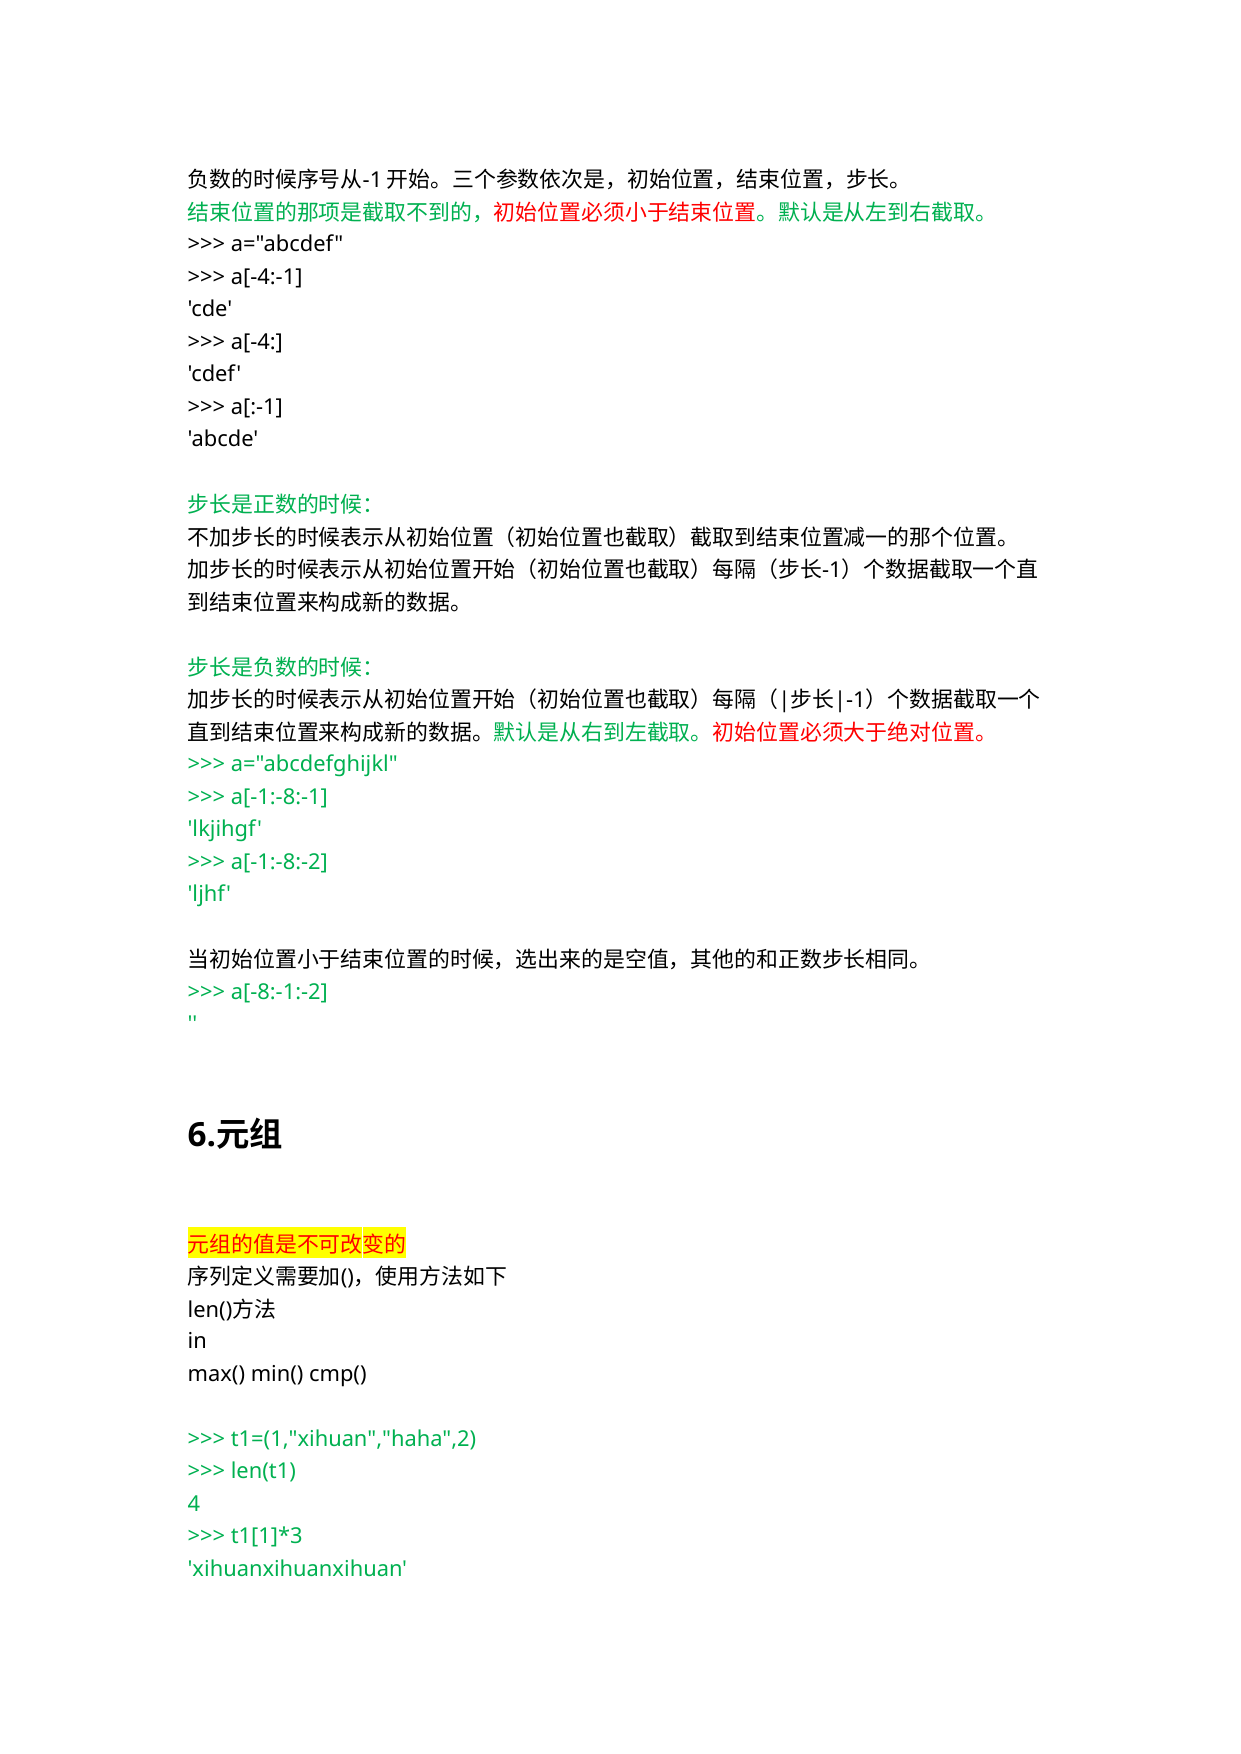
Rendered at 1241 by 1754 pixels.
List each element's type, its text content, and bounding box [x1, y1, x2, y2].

text max() min() cmp() [187, 1356, 1053, 1389]
text '' [187, 1007, 1053, 1039]
text 加步长的时候表示从初始位置开始（初始位置也截取）每隔（步长-1）个数据截取一个直到结束位置来构成新的数据。 [187, 552, 1053, 617]
text 'xihuanxihuanxihuan' [187, 1551, 1053, 1584]
text 'cdef' [187, 357, 1053, 389]
text 负数的时候序号从-1开始。三个参数依次是，初始位置，结束位置，步长。 [187, 162, 1053, 194]
text >>> a[-4:-1] [187, 259, 1053, 292]
text len()方法 [187, 1291, 1053, 1324]
text 加步长的时候表示从初始位置开始（初始位置也截取）每隔（|步长|-1）个数据截取一个直到结束位置来构成新的数据。默认是从右到左截取。初始位置必须大于绝对位置。 [187, 682, 1053, 747]
text 元组的值是不可改变的 [187, 1226, 1053, 1259]
text >>> t1[1]*3 [187, 1519, 1053, 1551]
text >>> a="abcdef" [187, 227, 1053, 259]
text 'lkjihgf' [187, 812, 1053, 844]
text >>> a[-1:-8:-1] [187, 779, 1053, 812]
text 不加步长的时候表示从初始位置（初始位置也截取）截取到结束位置减一的那个位置。 [187, 519, 1053, 552]
text >>> a[-1:-8:-2] [187, 844, 1053, 877]
text >>> a[:-1] [187, 389, 1053, 422]
text >>> t1=(1,"xihuan","haha",2) [187, 1421, 1053, 1454]
text 4 [187, 1486, 1053, 1519]
text >>> a[-8:-1:-2] [187, 974, 1053, 1007]
text 结束位置的那项是截取不到的，初始位置必须小于结束位置。默认是从左到右截取。 [187, 194, 1053, 227]
text 序列定义需要加()，使用方法如下 [187, 1259, 1053, 1291]
text 步长是正数的时候： [187, 487, 1053, 519]
text 'cde' [187, 292, 1053, 324]
subtitle 6.元组 [187, 1099, 1053, 1164]
text 'ljhf' [187, 877, 1053, 909]
text in [187, 1324, 1053, 1356]
text >>> len(t1) [187, 1454, 1053, 1486]
text 当初始位置小于结束位置的时候，选出来的是空值，其他的和正数步长相同。 [187, 942, 1053, 974]
text >>> a="abcdefghijkl" [187, 747, 1053, 779]
text 'abcde' [187, 422, 1053, 454]
text >>> a[-4:] [187, 324, 1053, 357]
text 步长是负数的时候： [187, 649, 1053, 682]
